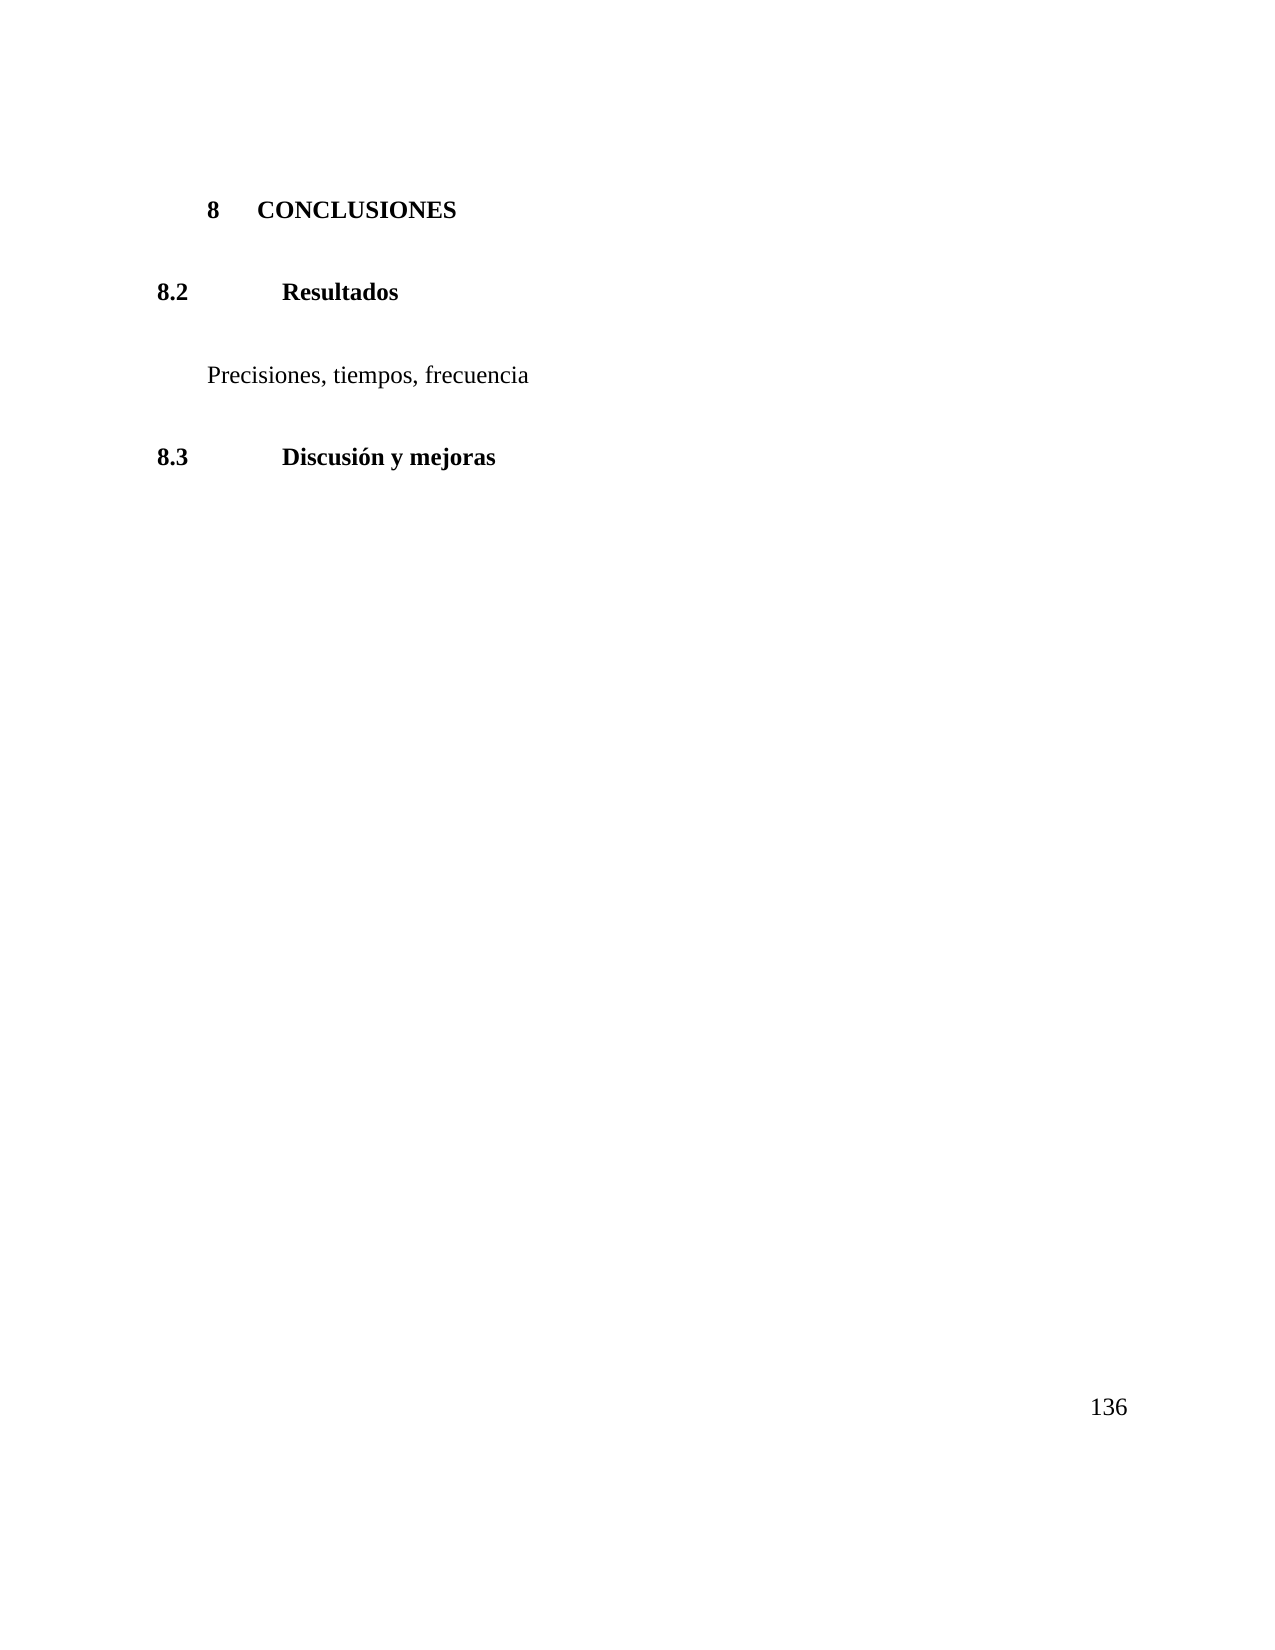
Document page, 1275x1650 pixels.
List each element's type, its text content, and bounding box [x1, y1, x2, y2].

subtitle Discusión y mejoras [157, 442, 1127, 471]
subtitle Conclusiones [207, 195, 1127, 224]
text Precisiones, tiempos, frecuencia [207, 360, 1127, 389]
subtitle Resultados [157, 277, 1127, 306]
